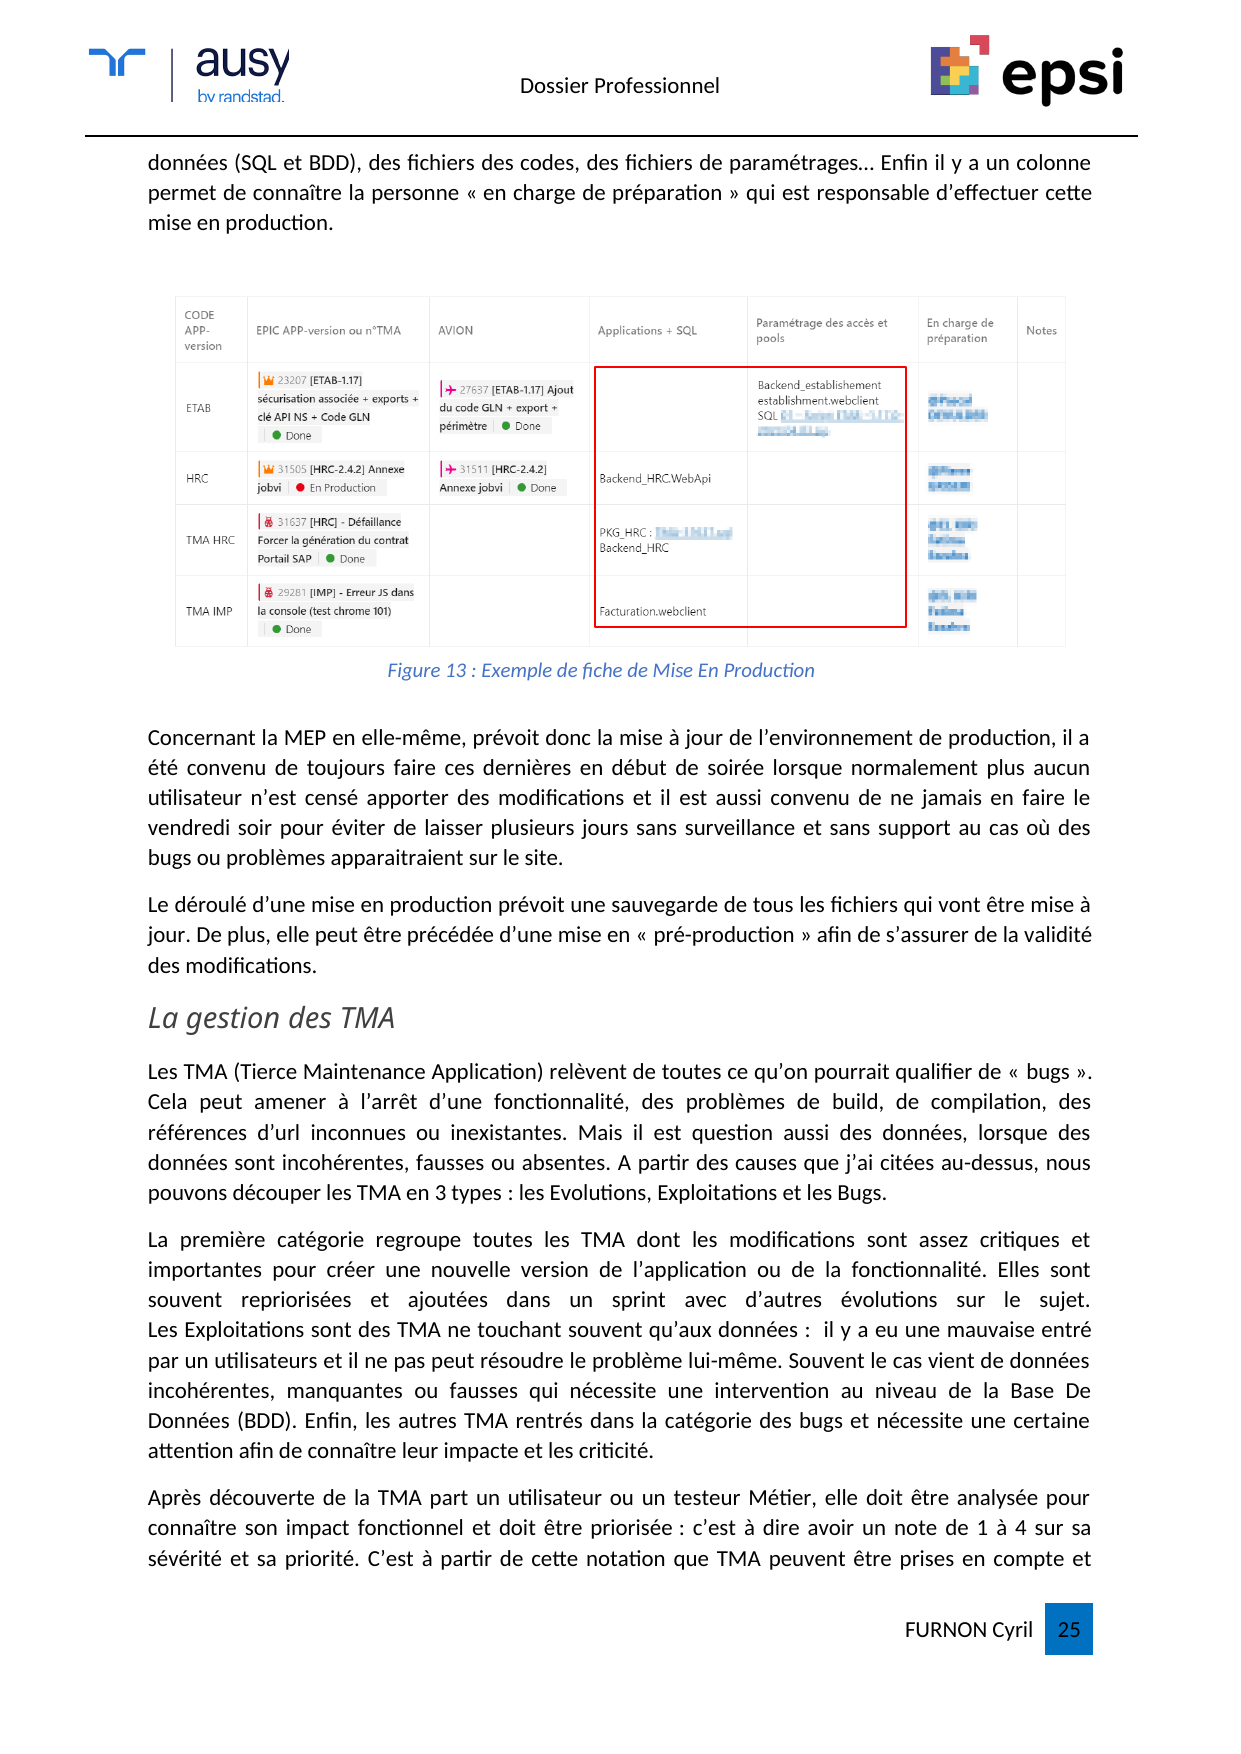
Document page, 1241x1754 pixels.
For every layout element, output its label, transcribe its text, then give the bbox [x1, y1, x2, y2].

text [148, 1483, 1093, 1572]
text Le déroulé d’une mise en production prévoit une sauvegarde de tous les fichiers qui vont être mise à jour. De plus, elle peut être précédée d’une mise en « pré-production » afin de s’assurer de la validité des modifications. [148, 890, 1093, 979]
picture [88, 48, 289, 102]
text La gestion des TMA [148, 998, 1093, 1037]
picture [168, 291, 1074, 657]
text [148, 148, 1093, 236]
text La première catégorie regroupe toutes les TMA dont les modifications sont assez critiques et importantes pour créer une nouvelle version de l’application ou de la fonctionnalité. Elles sont souvent repriorisées et ajoutées dans un sprint avec d’autres évolutions sur le sujet. Les Exploitations sont des TMA ne touchant souvent qu’aux données : il y a eu une mauvaise entré par un utilisateurs et il ne pas peut résoudre le problème lui-même. Souvent le cas vient de données incohérentes, manquantes ou fausses qui nécessite une intervention au niveau de la Base De Données (BDD). Enfin, les autres TMA rentrés dans la catégorie des bugs et nécessite une certaine attention afin de connaître leur impacte et les criticité. [148, 1225, 1093, 1464]
text Les TMA (Tierce Maintenance Application) relèvent de toutes ce qu’on pourrait qualifier de « bugs ». Cela peut amener à l’arrêt d’une fonctionnalité, des problèmes de build, de compilation, des références d’url inconnues ou inexistantes. Mais il est question aussi des données, lorsque des données sont incohérentes, fausses ou absentes. A partir des causes que j’ai citées au-dessus, nous pouvons découper les TMA en 3 types : les Evolutions, Exploitations et les Bugs. [148, 1057, 1093, 1206]
